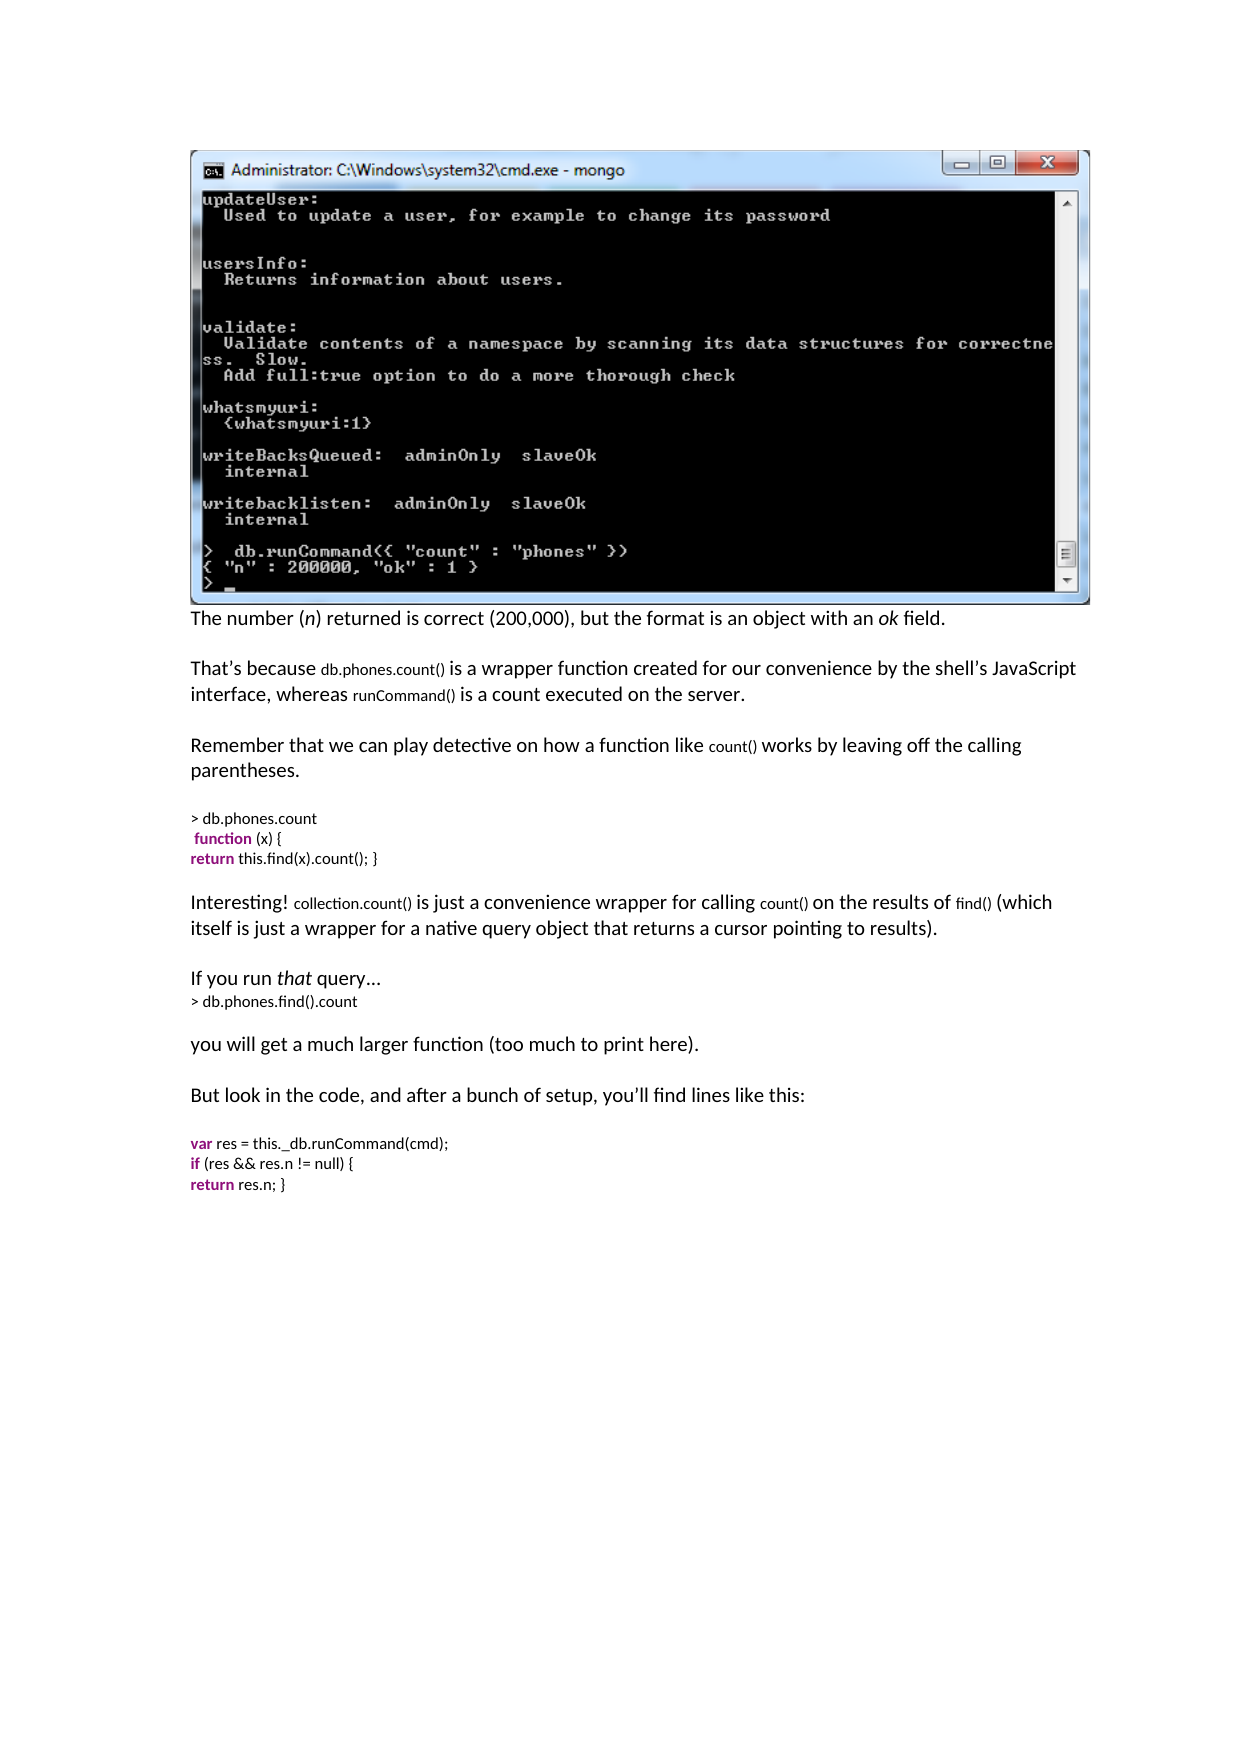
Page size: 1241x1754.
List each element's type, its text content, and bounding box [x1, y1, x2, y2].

text var res = this._db.runCommand(cmd); [190, 1133, 1090, 1153]
text Remember that we can play detective on how a function like count() works by leaving off the calling parentheses. [190, 732, 1090, 783]
text > db.phones.count [190, 808, 1090, 828]
picture [190, 150, 1091, 605]
text return res.n; } [190, 1174, 1090, 1194]
text If you run that query... [190, 966, 1090, 991]
text if (res && res.n != null) { [190, 1153, 1090, 1174]
text That’s because db.phones.count() is a wrapper function created for our convenience by the shell’s JavaScript interface, whereas runCommand() is a count executed on the server. [190, 656, 1090, 706]
text Interesting! collection.count() is just a convenience wrapper for calling count() on the results of find() (which itself is just a wrapper for a native query object that returns a cursor pointing to results). [190, 889, 1090, 940]
text you will get a much larger function (too much to print here). [190, 1032, 1090, 1057]
text > db.phones.find().count [190, 991, 1090, 1011]
text return this.find(x).count(); } [190, 849, 1090, 869]
text function (x) { [190, 828, 1090, 849]
text The number (n) returned is correct (200,000), but the format is an object with an ok field. [190, 605, 1090, 630]
text But look in the code, and after a bunch of setup, you’ll find lines like this: [190, 1082, 1090, 1108]
